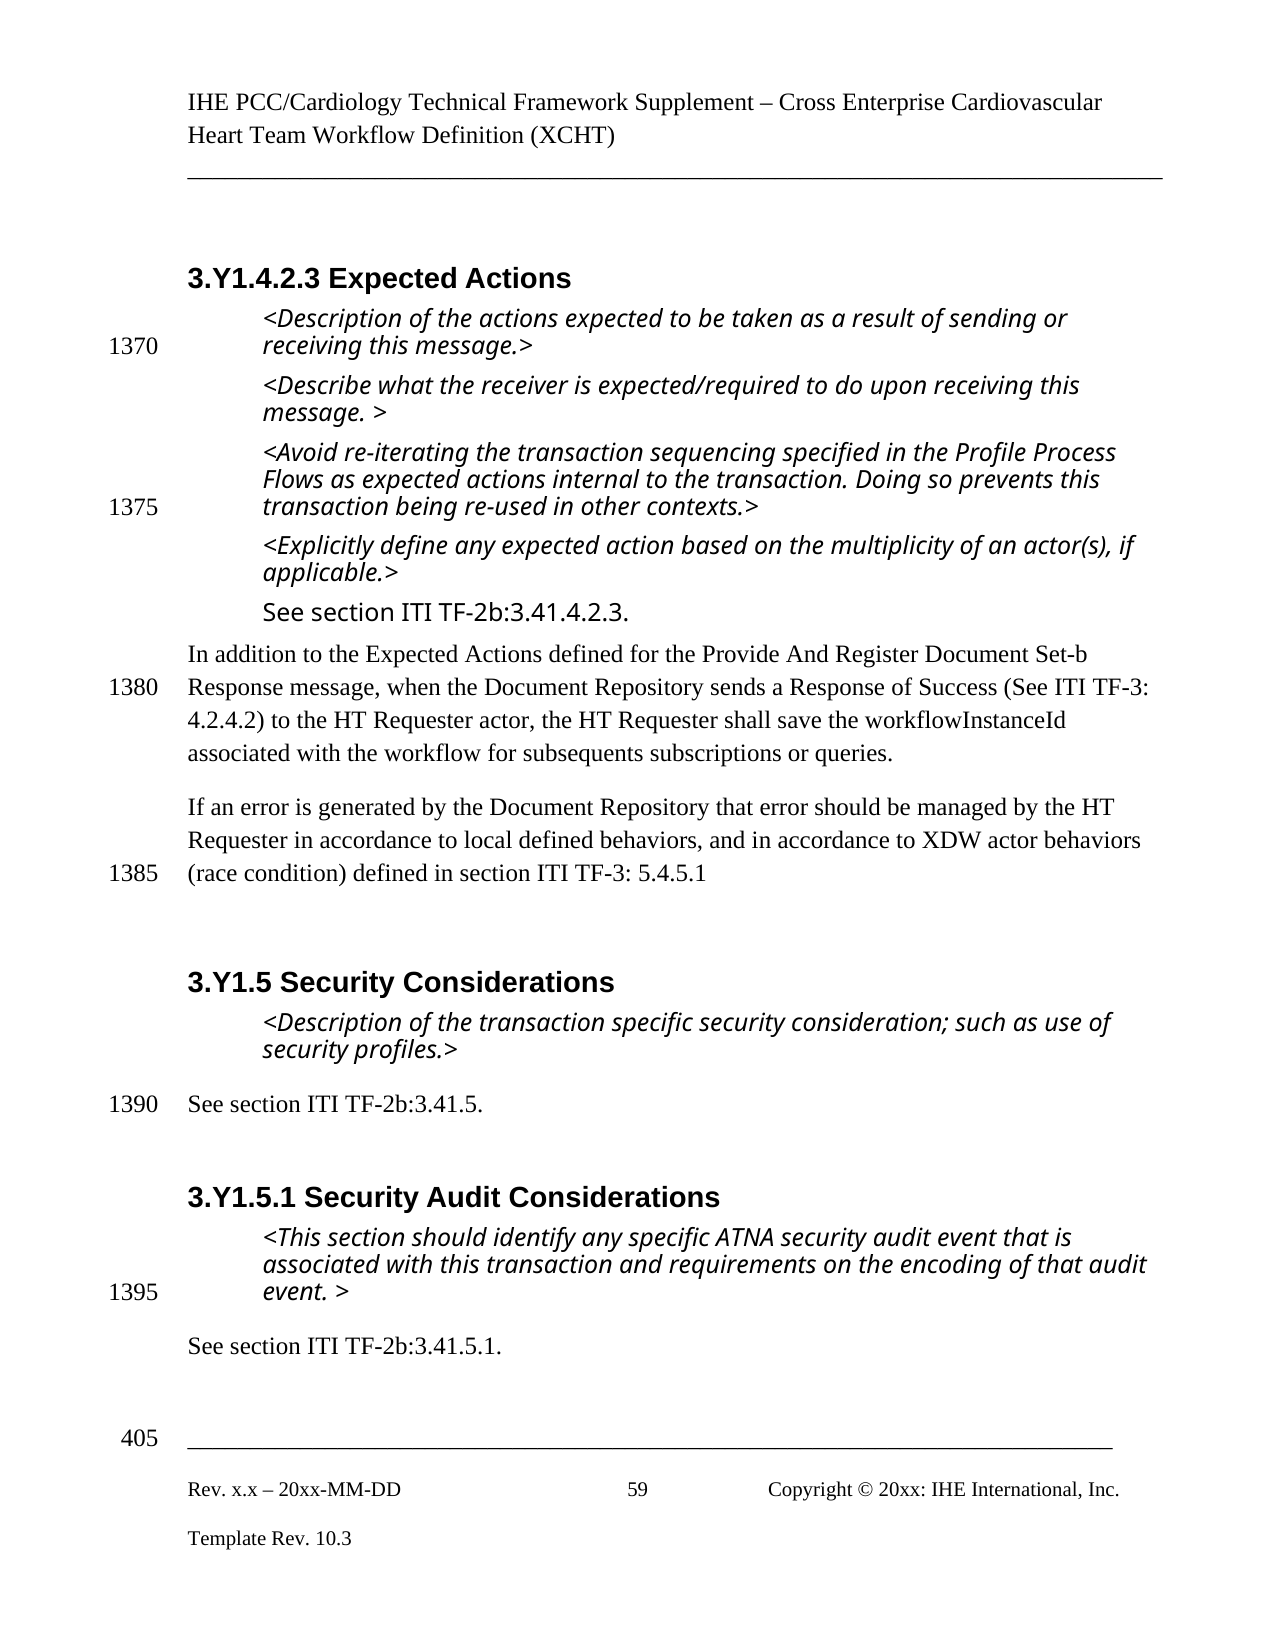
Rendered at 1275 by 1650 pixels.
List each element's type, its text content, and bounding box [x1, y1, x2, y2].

text <This section should identify any specific ATNA security audit event that is associated with this transaction and requirements on the encoding of that audit event. > [262, 1225, 1162, 1306]
text <Description of the transaction specific security consideration; such as use of security profiles.> [262, 1009, 1162, 1064]
subtitle See section ITI TF-2b:3.41.5. [187, 1089, 1162, 1117]
subtitle 3.Y1.5.1 Security Audit Considerations [187, 1180, 1162, 1214]
text <Describe what the receiver is expected/required to do upon receiving this message. > [262, 373, 1162, 427]
text If an error is generated by the Document Repository that error should be managed by the HT Requester in accordance to local defined behaviors, and in accordance to XDW actor behaviors (race condition) defined in section ITI TF-3: 5.4.5.1 [187, 792, 1162, 887]
subtitle See section ITI TF-2b:3.41.5.1. [187, 1331, 1162, 1360]
text See section ITI TF-2b:3.41.4.2.3. [262, 600, 1162, 627]
subtitle 3.Y1.4.2.3 Expected Actions [187, 261, 1162, 295]
text In addition to the Expected Actions defined for the Provide And Register Document Set-b Response message, when the Document Repository sends a Response of Success (See ITI TF-3: 4.2.4.2) to the HT Requester actor, the HT Requester shall save the workflowInstanceId associated with the workflow for subsequents subscriptions or queries. [187, 639, 1162, 767]
subtitle 3.Y1.5 Security Considerations [187, 965, 1162, 998]
text <Avoid re-iterating the transaction sequencing specified in the Profile Process Flows as expected actions internal to the transaction. Doing so prevents this transaction being re-used in other contexts.> [262, 439, 1162, 521]
text <Description of the actions expected to be taken as a result of sending or receiving this message.> [262, 306, 1162, 360]
text <Explicitly define any expected action based on the multiplicity of an actor(s), if applicable.> [262, 533, 1162, 587]
